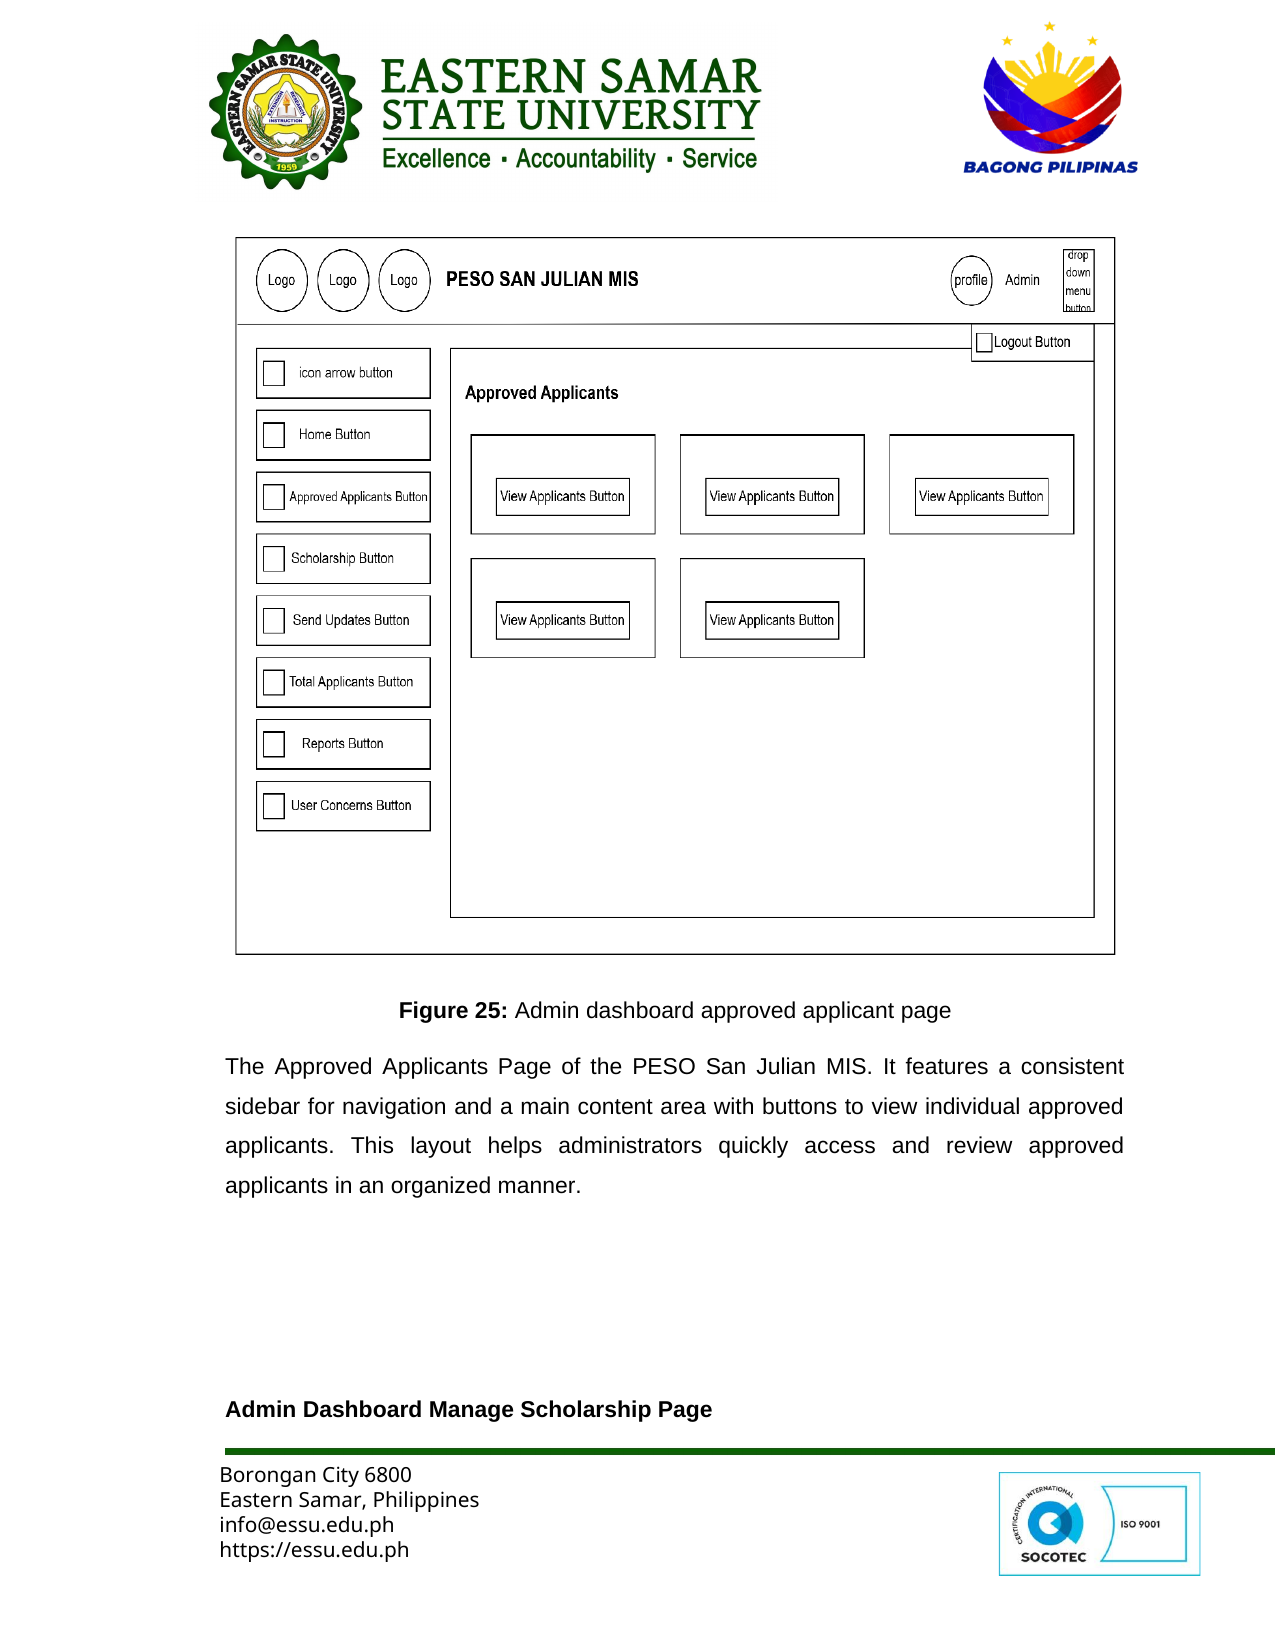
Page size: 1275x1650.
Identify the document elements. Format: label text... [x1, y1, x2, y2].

text The Approved Applicants Page of the PESO San Julian MIS. It features a consistent sidebar for navigation and a main content area with buttons to view individual approved applicants. This layout helps administrators quickly access and review approved applicants in an organized manner. [225, 1053, 1125, 1198]
text Admin Dashboard Manage Scholarship Page [225, 1396, 1125, 1423]
picture [195, 22, 779, 202]
picture [225, 1446, 1275, 1457]
picture [998, 1472, 1201, 1576]
text Figure 25: Admin dashboard approved applicant page [225, 997, 1125, 1023]
picture [958, 18, 1142, 177]
picture [225, 225, 1125, 967]
